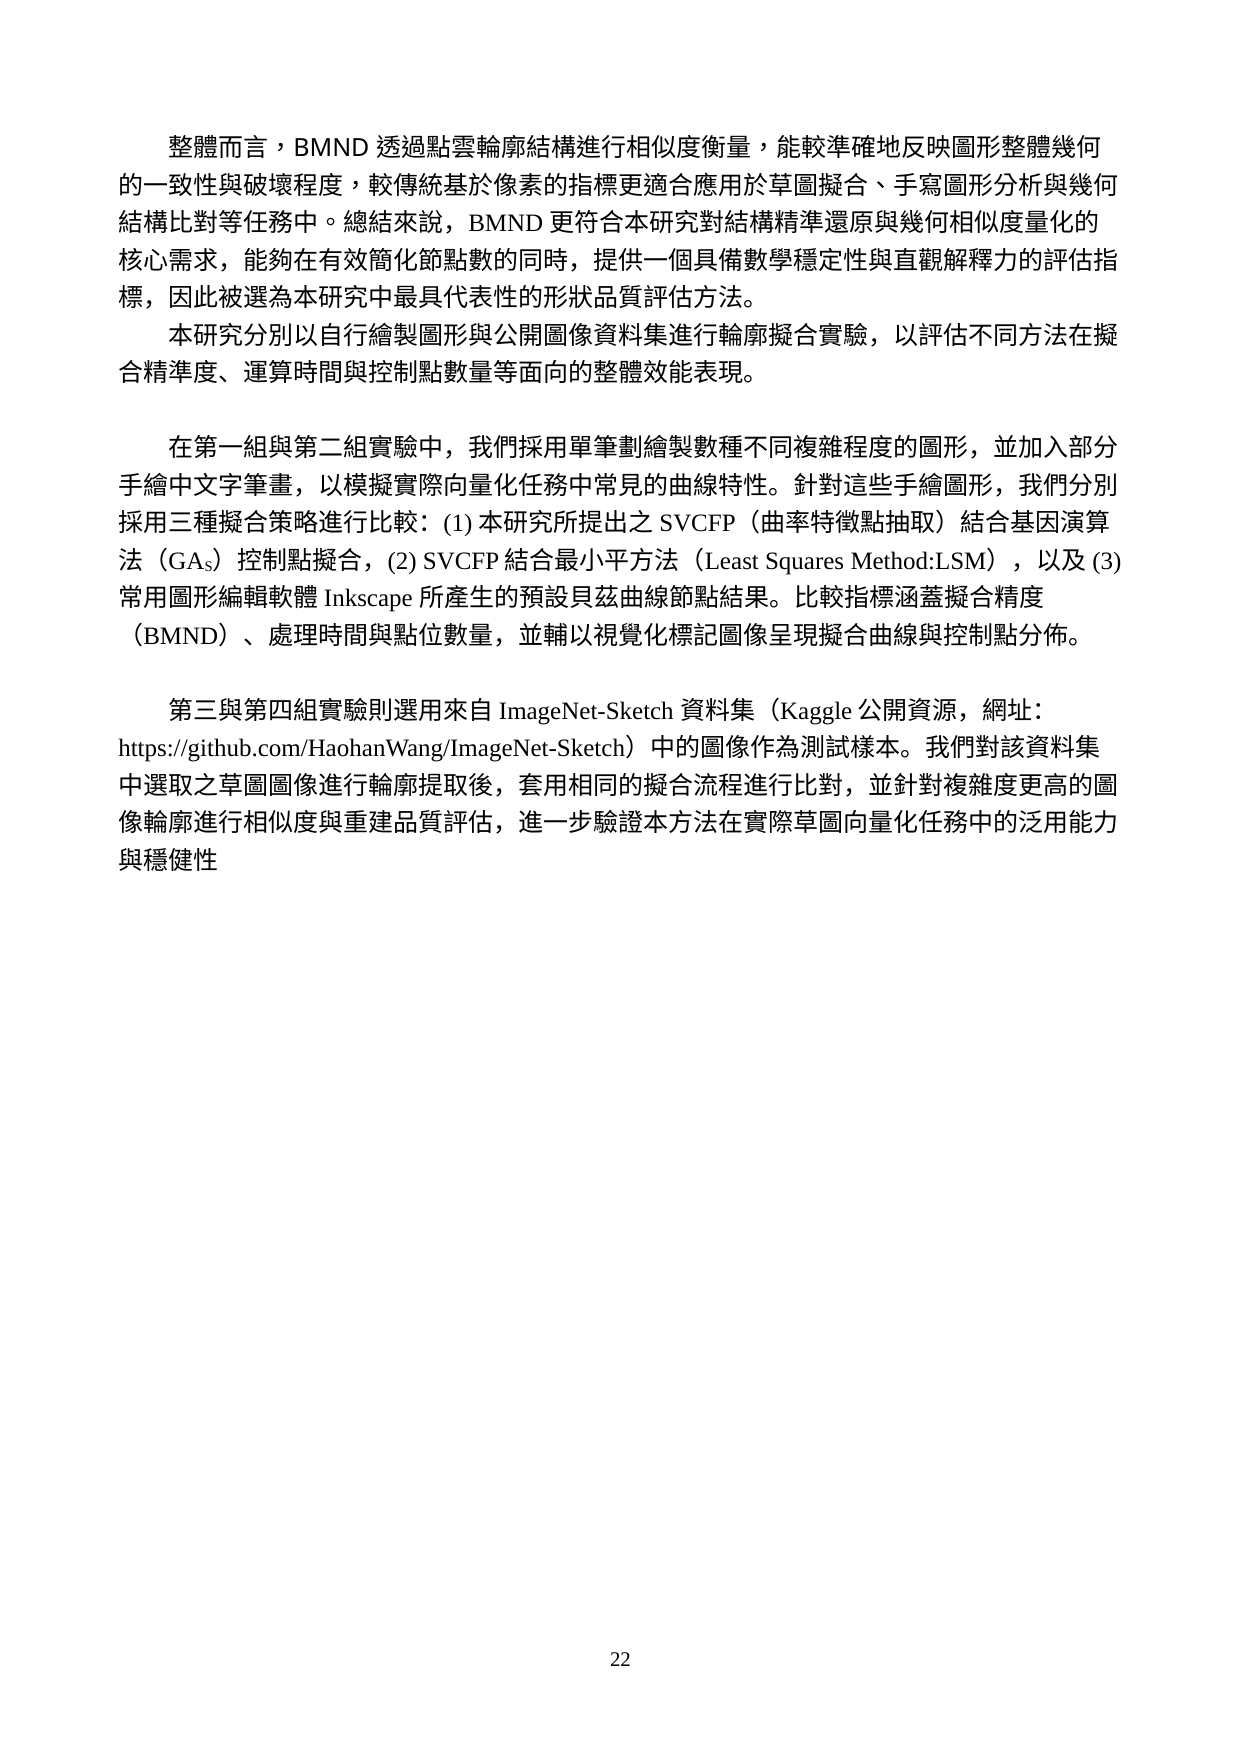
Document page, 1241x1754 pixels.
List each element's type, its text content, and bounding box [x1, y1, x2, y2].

text 第三與第四組實驗則選用來自 ImageNet-Sketch 資料集（Kaggle公開資源，網址：https://github.com/HaohanWang/ImageNet-Sketch）中的圖像作為測試樣本。我們對該資料集中選取之草圖圖像進行輪廓提取後，套用相同的擬合流程進行比對，並針對複雜度更高的圖像輪廓進行相似度與重建品質評估，進一步驗證本方法在實際草圖向量化任務中的泛用能力與穩健性 [118, 689, 1122, 877]
text 在第一組與第二組實驗中，我們採用單筆劃繪製數種不同複雜程度的圖形，並加入部分手繪中文字筆畫，以模擬實際向量化任務中常見的曲線特性。針對這些手繪圖形，我們分別採用三種擬合策略進行比較：(1) 本研究所提出之 SVCFP（曲率特徵點抽取）結合基因演算法（GAS）控制點擬合，(2) SVCFP 結合最小平方法（Least Squares Method:LSM），以及 (3) 常用圖形編輯軟體 Inkscape 所產生的預設貝茲曲線節點結果。比較指標涵蓋擬合精度（BMND）、處理時間與點位數量，並輔以視覺化標記圖像呈現擬合曲線與控制點分佈。 [118, 427, 1122, 652]
text 整體而言，BMND 透過點雲輪廓結構進行相似度衡量，能較準確地反映圖形整體幾何的一致性與破壞程度，較傳統基於像素的指標更適合應用於草圖擬合、手寫圖形分析與幾何結構比對等任務中。總結來說，BMND 更符合本研究對結構精準還原與幾何相似度量化的核心需求，能夠在有效簡化節點數的同時，提供一個具備數學穩定性與直觀解釋力的評估指標，因此被選為本研究中最具代表性的形狀品質評估方法。 [118, 127, 1122, 314]
text 本研究分別以自行繪製圖形與公開圖像資料集進行輪廓擬合實驗，以評估不同方法在擬合精準度、運算時間與控制點數量等面向的整體效能表現。 [118, 314, 1122, 389]
